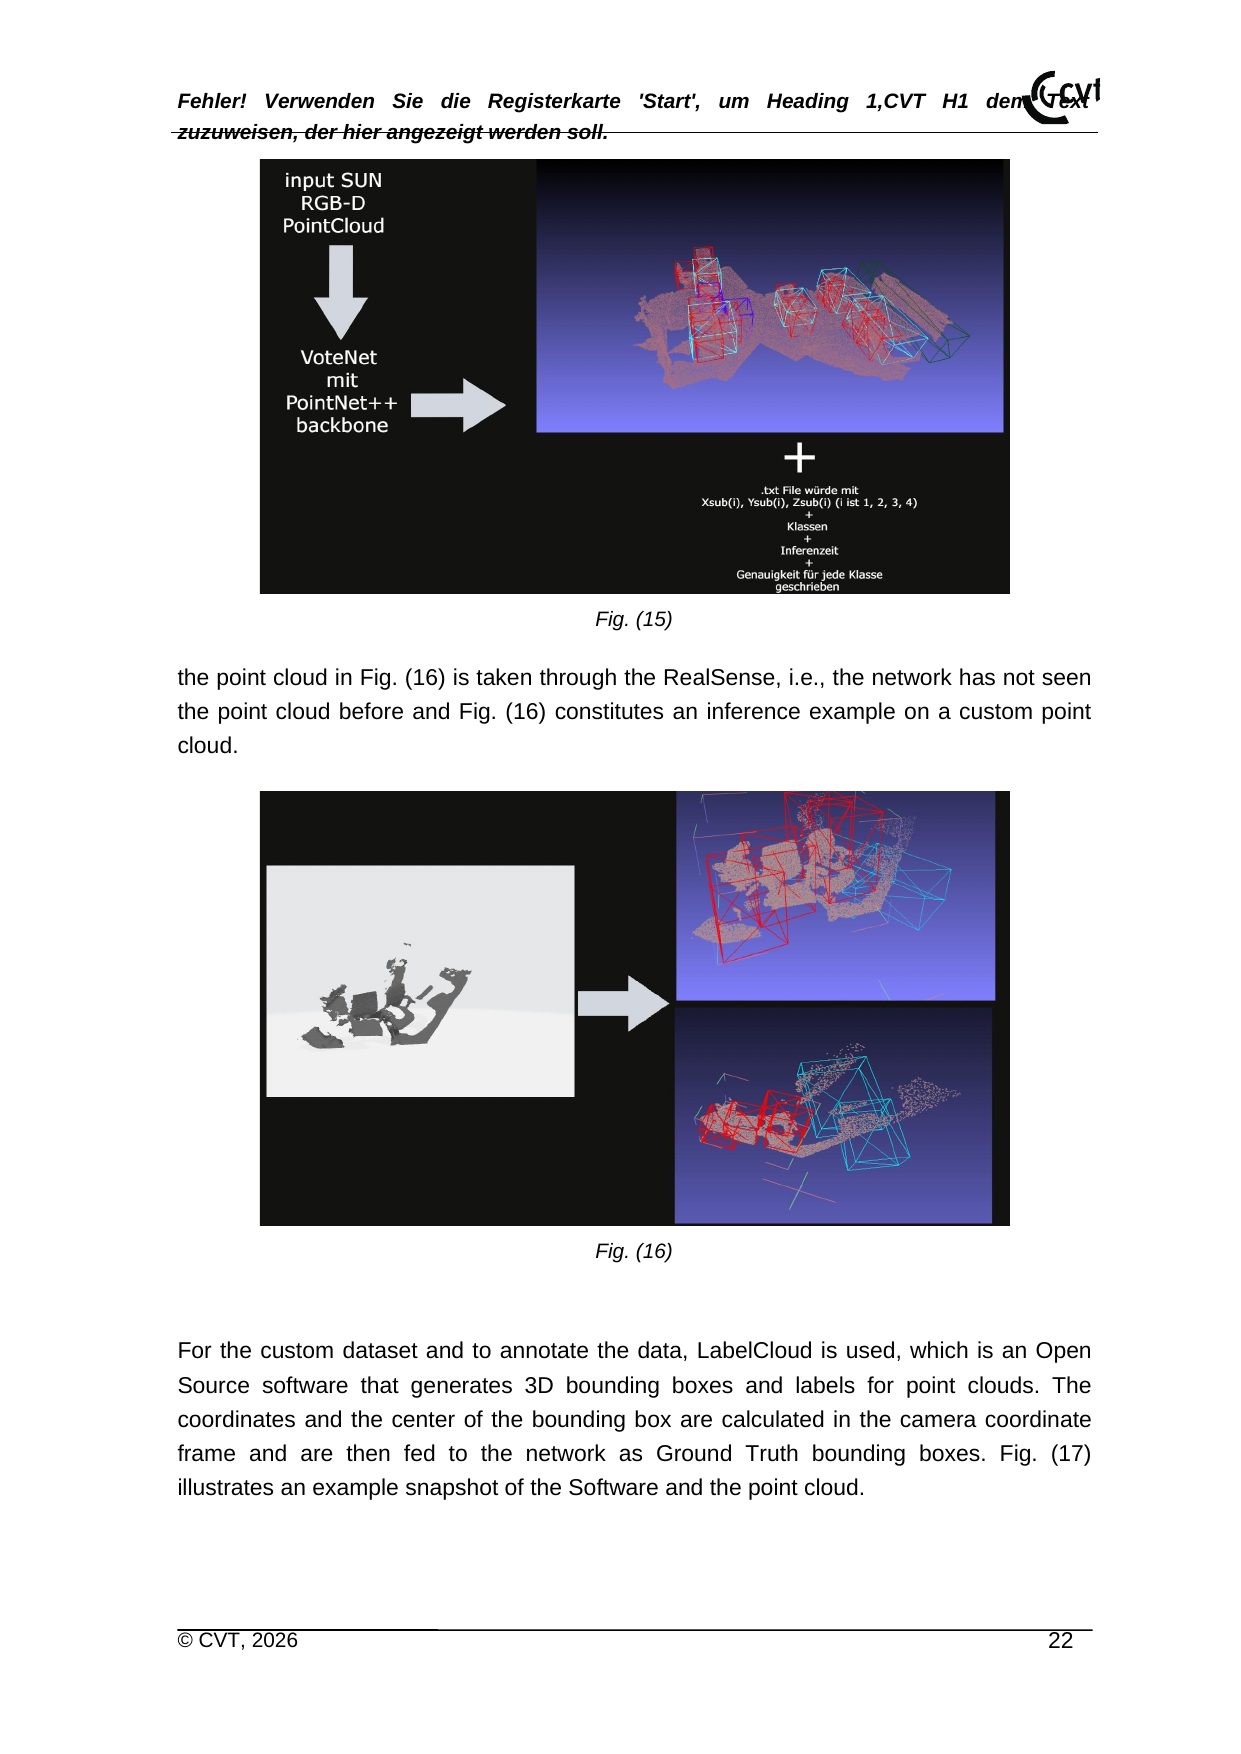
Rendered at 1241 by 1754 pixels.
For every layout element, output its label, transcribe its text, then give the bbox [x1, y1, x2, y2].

text Fig. (15) [177, 607, 1092, 631]
text For the custom dataset and to annotate the data, LabelCloud is used, which is an Open Source software that generates 3D bounding boxes and labels for point clouds. The coordinates and the center of the bounding box are calculated in the camera coordinate frame and are then fed to the network as Ground Truth bounding boxes. Fig. (17) illustrates an example snapshot of the Software and the point cloud. [177, 1337, 1092, 1501]
text the point cloud in Fig. (16) is taken through the RealSense, i.e., the network has not seen the point cloud before and Fig. (16) constitutes an inference example on a custom point cloud. [177, 663, 1092, 758]
picture [259, 159, 1010, 594]
picture [259, 791, 1010, 1226]
text Fig. (16) [177, 1239, 1092, 1263]
